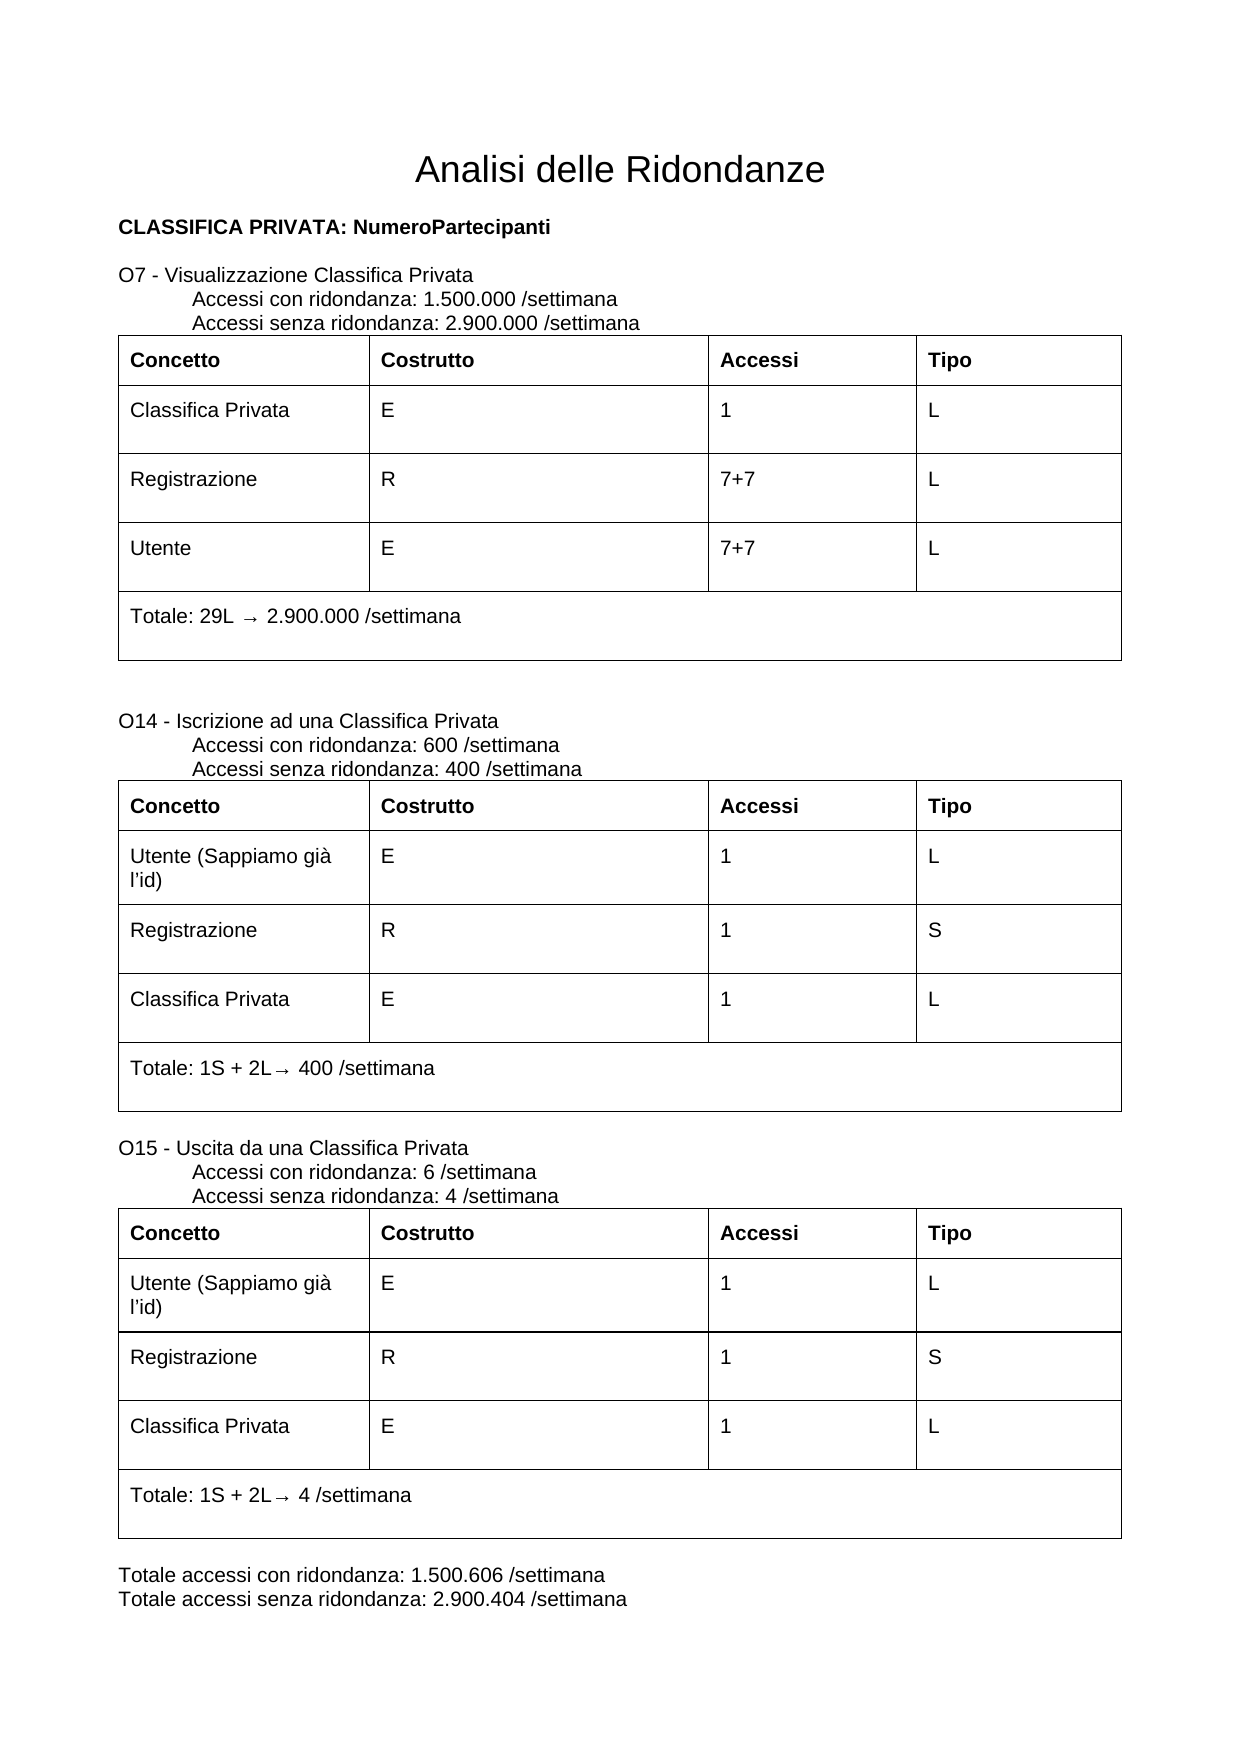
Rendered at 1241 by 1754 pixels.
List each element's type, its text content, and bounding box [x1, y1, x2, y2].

table_cell L [917, 454, 1121, 522]
table_cell Classifica Privata [119, 386, 369, 453]
table_cell E [370, 831, 708, 904]
table_cell Utente (Sappiamo già l’id) [119, 831, 369, 904]
table_cell L [917, 386, 1121, 453]
text Accessi senza ridondanza: 4 /settimana [192, 1183, 1122, 1207]
table_cell 1 [709, 974, 916, 1042]
table_cell S [917, 905, 1121, 973]
table_header Concetto [119, 1209, 369, 1257]
table_header Tipo [917, 781, 1121, 830]
table_cell E [370, 1259, 708, 1331]
table_cell 1 [709, 831, 916, 904]
table_cell L [917, 1401, 1121, 1469]
text O14 - Iscrizione ad una Classifica Privata [118, 708, 1122, 732]
text Analisi delle Ridondanze [118, 148, 1122, 191]
table_header Concetto [119, 781, 369, 830]
text Accessi senza ridondanza: 400 /settimana [192, 756, 1122, 780]
table_cell Classifica Privata [119, 974, 369, 1042]
table_cell 1 [709, 1259, 916, 1331]
table_cell L [917, 974, 1121, 1042]
table_cell L [917, 523, 1121, 591]
table_cell S [917, 1333, 1121, 1400]
table_cell Registrazione [119, 1333, 369, 1400]
table_cell Registrazione [119, 454, 369, 522]
table_cell Classifica Privata [119, 1401, 369, 1469]
table_cell R [370, 1333, 708, 1400]
table_cell Utente (Sappiamo già l’id) [119, 1259, 369, 1331]
table_cell L [917, 831, 1121, 904]
table_cell E [370, 974, 708, 1042]
table_cell Totale: 1S + 2L→ 400 /settimana [119, 1043, 1121, 1111]
table_cell E [370, 1401, 708, 1469]
table_cell Utente [119, 523, 369, 591]
table_cell 1 [709, 386, 916, 453]
table_header Tipo [917, 1209, 1121, 1257]
table_cell 1 [709, 1401, 916, 1469]
table_cell Totale: 1S + 2L→ 4 /settimana [119, 1470, 1121, 1538]
table_header Accessi [709, 336, 916, 384]
table_header Costrutto [370, 1209, 708, 1257]
table_cell Totale: 29L → 2.900.000 /settimana [119, 592, 1121, 659]
text Totale accessi senza ridondanza: 2.900.404 /settimana [118, 1587, 1122, 1611]
table_header Costrutto [370, 336, 708, 384]
text Totale accessi con ridondanza: 1.500.606 /settimana [118, 1563, 1122, 1587]
text Accessi con ridondanza: 600 /settimana [192, 732, 1122, 756]
table_cell Registrazione [119, 905, 369, 973]
table_cell 7+7 [709, 454, 916, 522]
table_cell 1 [709, 905, 916, 973]
text O15 - Uscita da una Classifica Privata [118, 1136, 1122, 1159]
table_cell R [370, 454, 708, 522]
table_cell E [370, 386, 708, 453]
table_cell 1 [709, 1333, 916, 1400]
table_header Accessi [709, 1209, 916, 1257]
text Accessi senza ridondanza: 2.900.000 /settimana [192, 311, 1122, 334]
text O7 - Visualizzazione Classifica Privata [118, 263, 1122, 287]
text CLASSIFICA PRIVATA: NumeroPartecipanti [118, 215, 1122, 239]
text Accessi con ridondanza: 6 /settimana [192, 1159, 1122, 1183]
table_header Accessi [709, 781, 916, 830]
table_header Costrutto [370, 781, 708, 830]
table_header Concetto [119, 336, 369, 384]
text Accessi con ridondanza: 1.500.000 /settimana [192, 287, 1122, 311]
table_cell 7+7 [709, 523, 916, 591]
table_cell L [917, 1259, 1121, 1331]
table_cell R [370, 905, 708, 973]
table_cell E [370, 523, 708, 591]
table_header Tipo [917, 336, 1121, 384]
